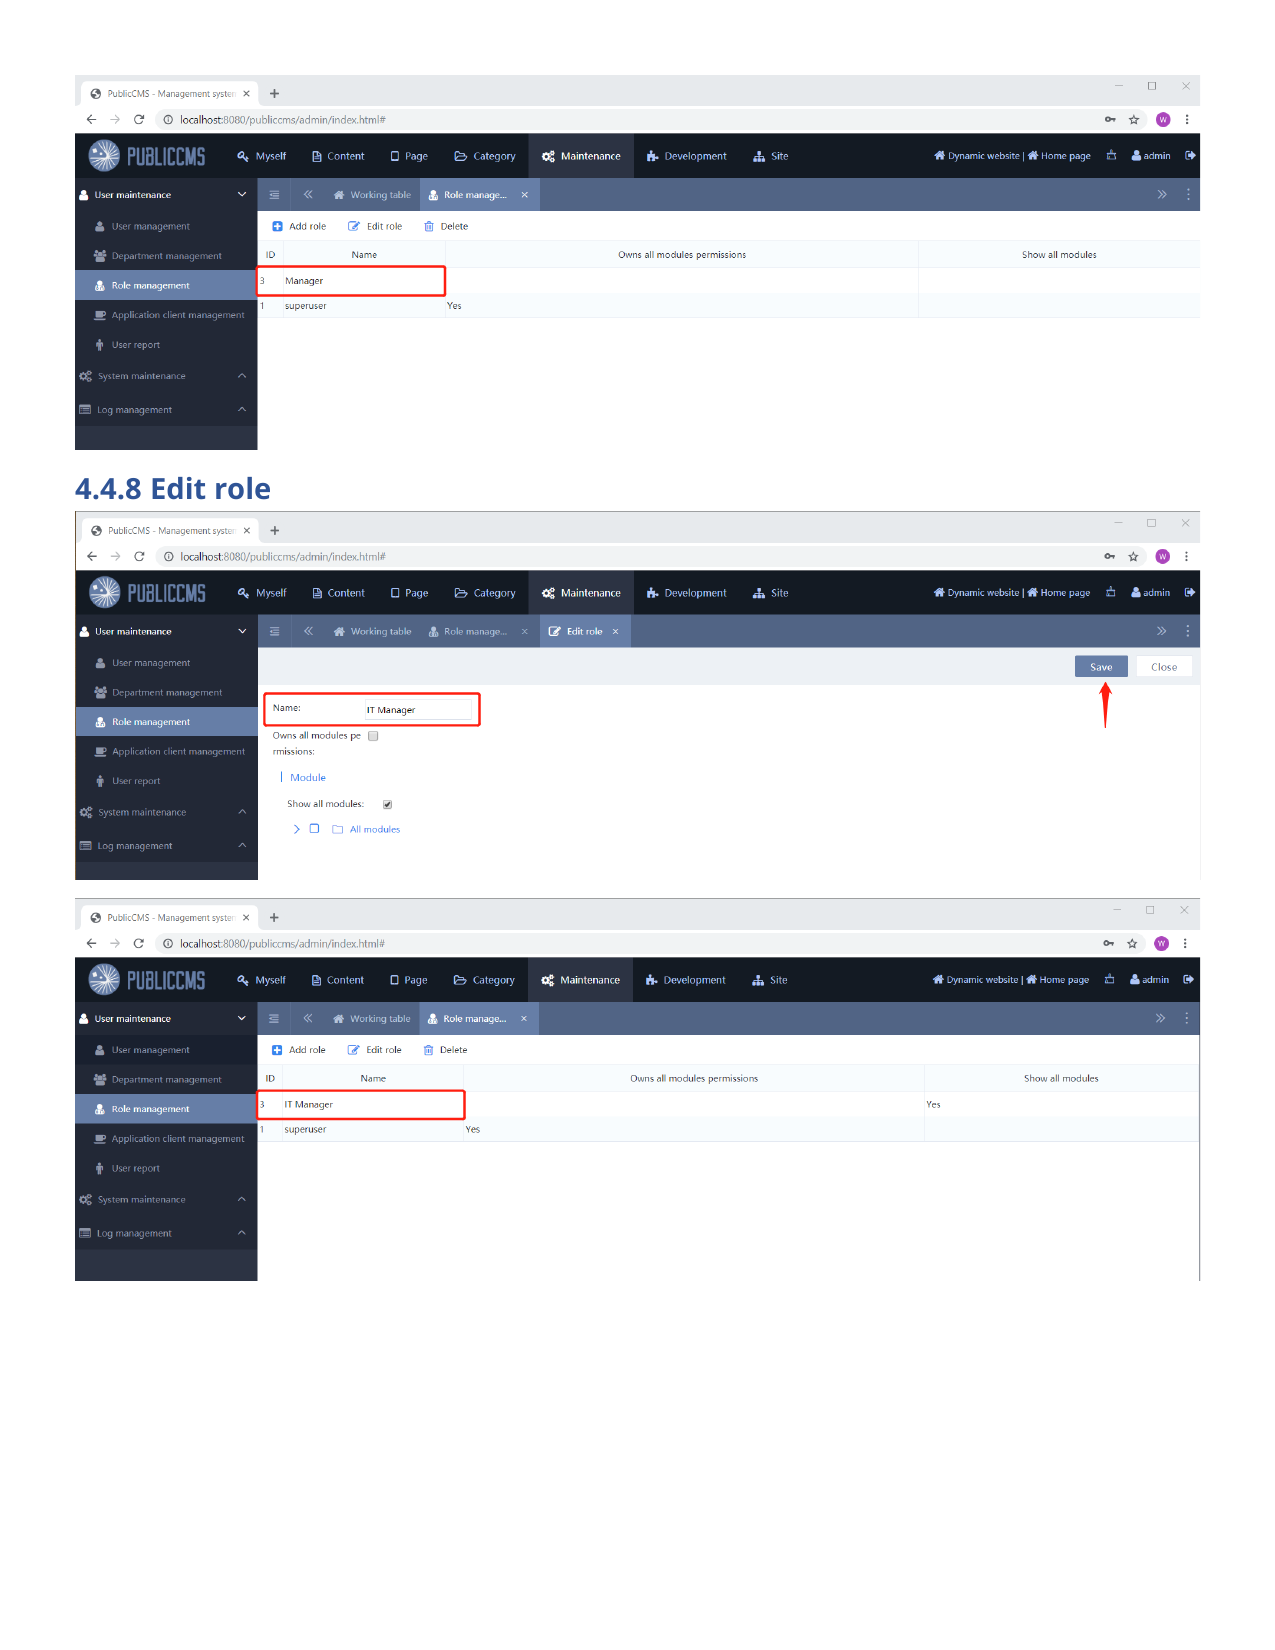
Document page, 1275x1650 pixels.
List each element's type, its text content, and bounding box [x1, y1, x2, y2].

subtitle Edit role [75, 468, 1200, 508]
picture [75, 511, 1200, 880]
picture [75, 898, 1200, 1281]
picture [75, 75, 1200, 450]
